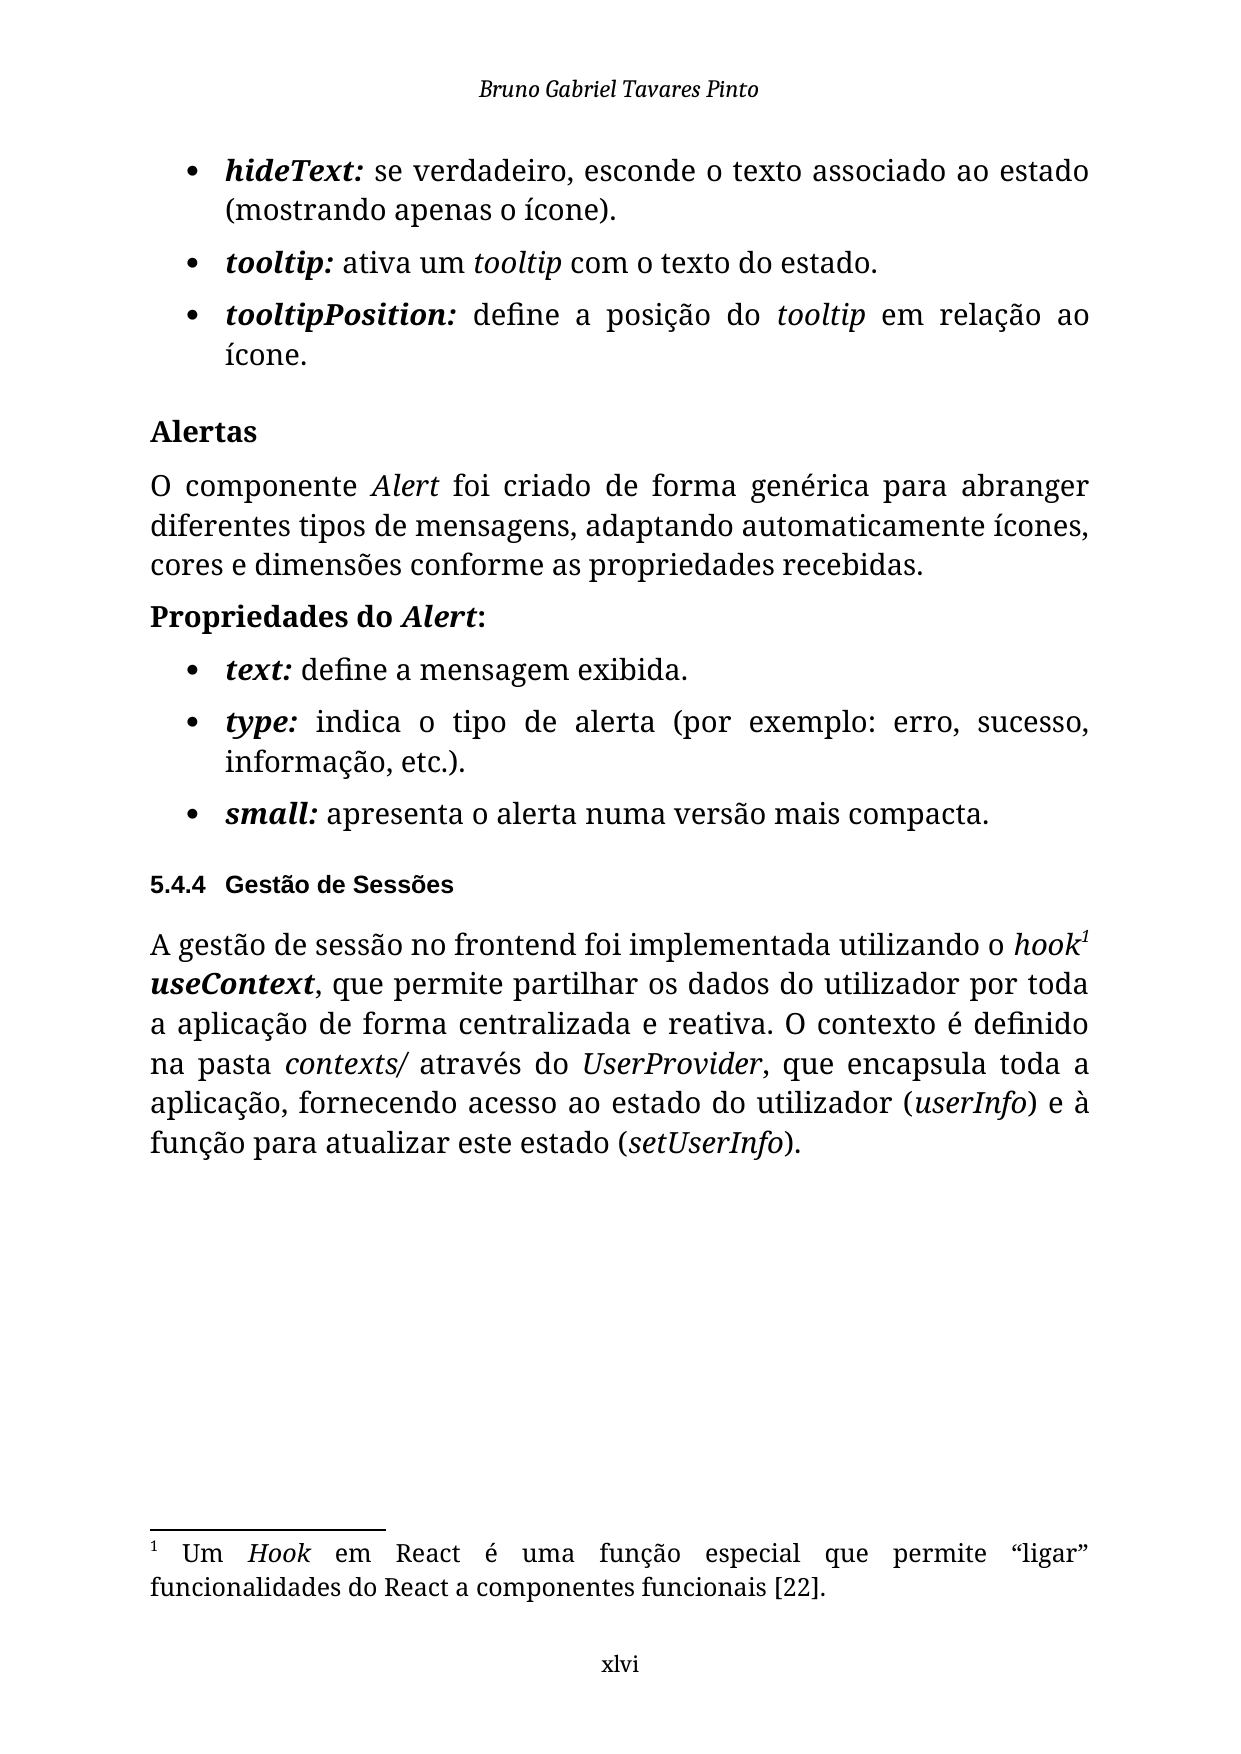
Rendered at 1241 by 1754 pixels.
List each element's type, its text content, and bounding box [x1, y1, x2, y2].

text Propriedades do Alert: [150, 597, 1090, 636]
list hideText: se verdadeiro, esconde o texto associado ao estado (mostrando apenas o ícone). [187, 150, 1090, 229]
list small: apresenta o alerta numa versão mais compacta. [187, 793, 1090, 833]
text A gestão de sessão no frontend foi implementada utilizando o hook useContext, que permite partilhar os dados do utilizador por toda a aplicação de forma centralizada e reativa. O contexto é definido na pasta contexts/ através do UserProvider, que encapsula toda a aplicação, fornecendo acesso ao estado do utilizador (userInfo) e à função para atualizar este estado (setUserInfo). [150, 924, 1090, 1162]
list tooltipPosition: define a posição do tooltip em relação ao ícone. [187, 294, 1090, 373]
subtitle Gestão de Sessões [150, 870, 1090, 899]
list type: indica o tipo de alerta (por exemplo: erro, sucesso, informação, etc.). [187, 701, 1090, 781]
subtitle Alertas [150, 411, 1090, 451]
text O componente Alert foi criado de forma genérica para abranger diferentes tipos de mensagens, adaptando automaticamente ícones, cores e dimensões conforme as propriedades recebidas. [150, 465, 1090, 584]
list text: define a mensagem exibida. [187, 649, 1090, 689]
list tooltip: ativa um tooltip com o texto do estado. [187, 242, 1090, 282]
